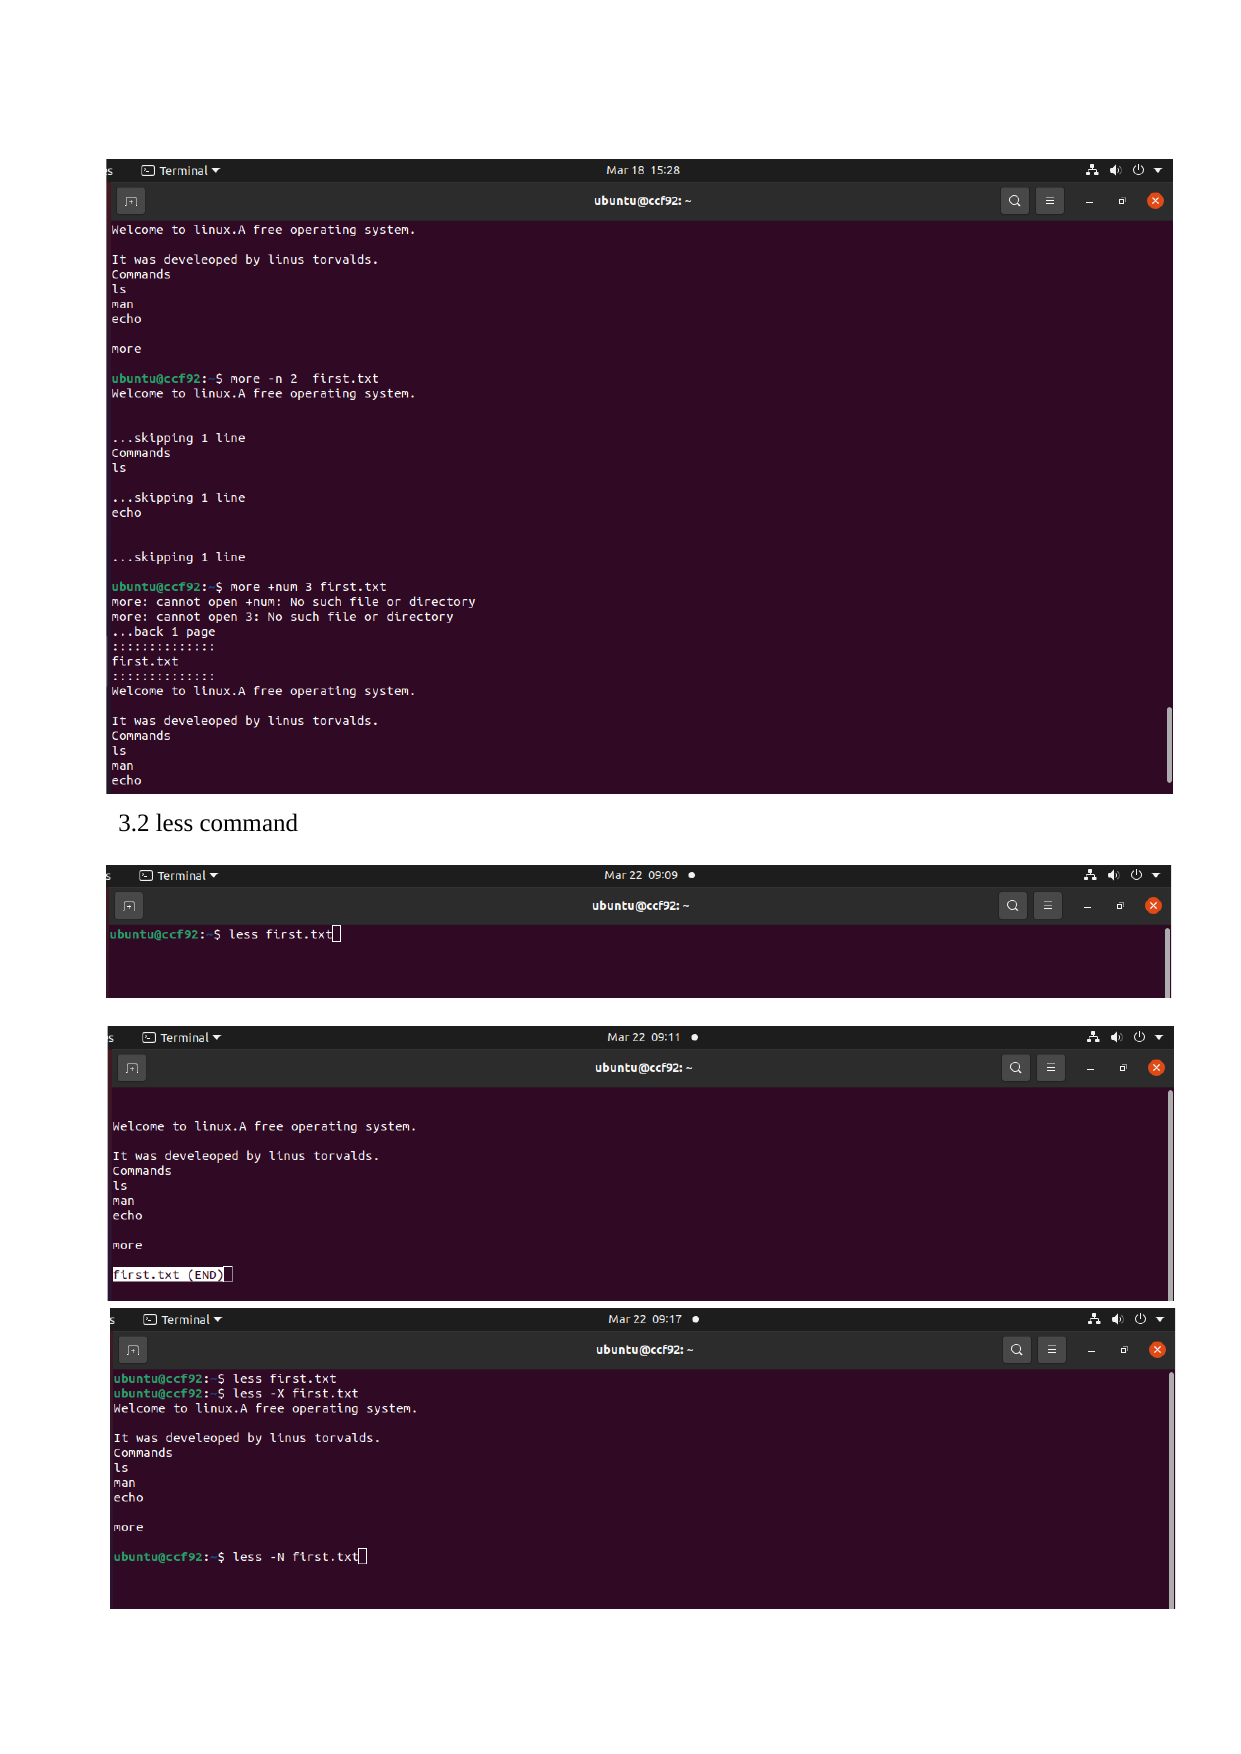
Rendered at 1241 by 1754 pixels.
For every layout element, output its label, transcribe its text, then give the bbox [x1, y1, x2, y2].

picture [106, 159, 1173, 794]
picture [106, 865, 1172, 998]
text 3.2 less command [118, 808, 1122, 837]
picture [107, 1026, 1174, 1301]
picture [110, 1308, 1176, 1609]
